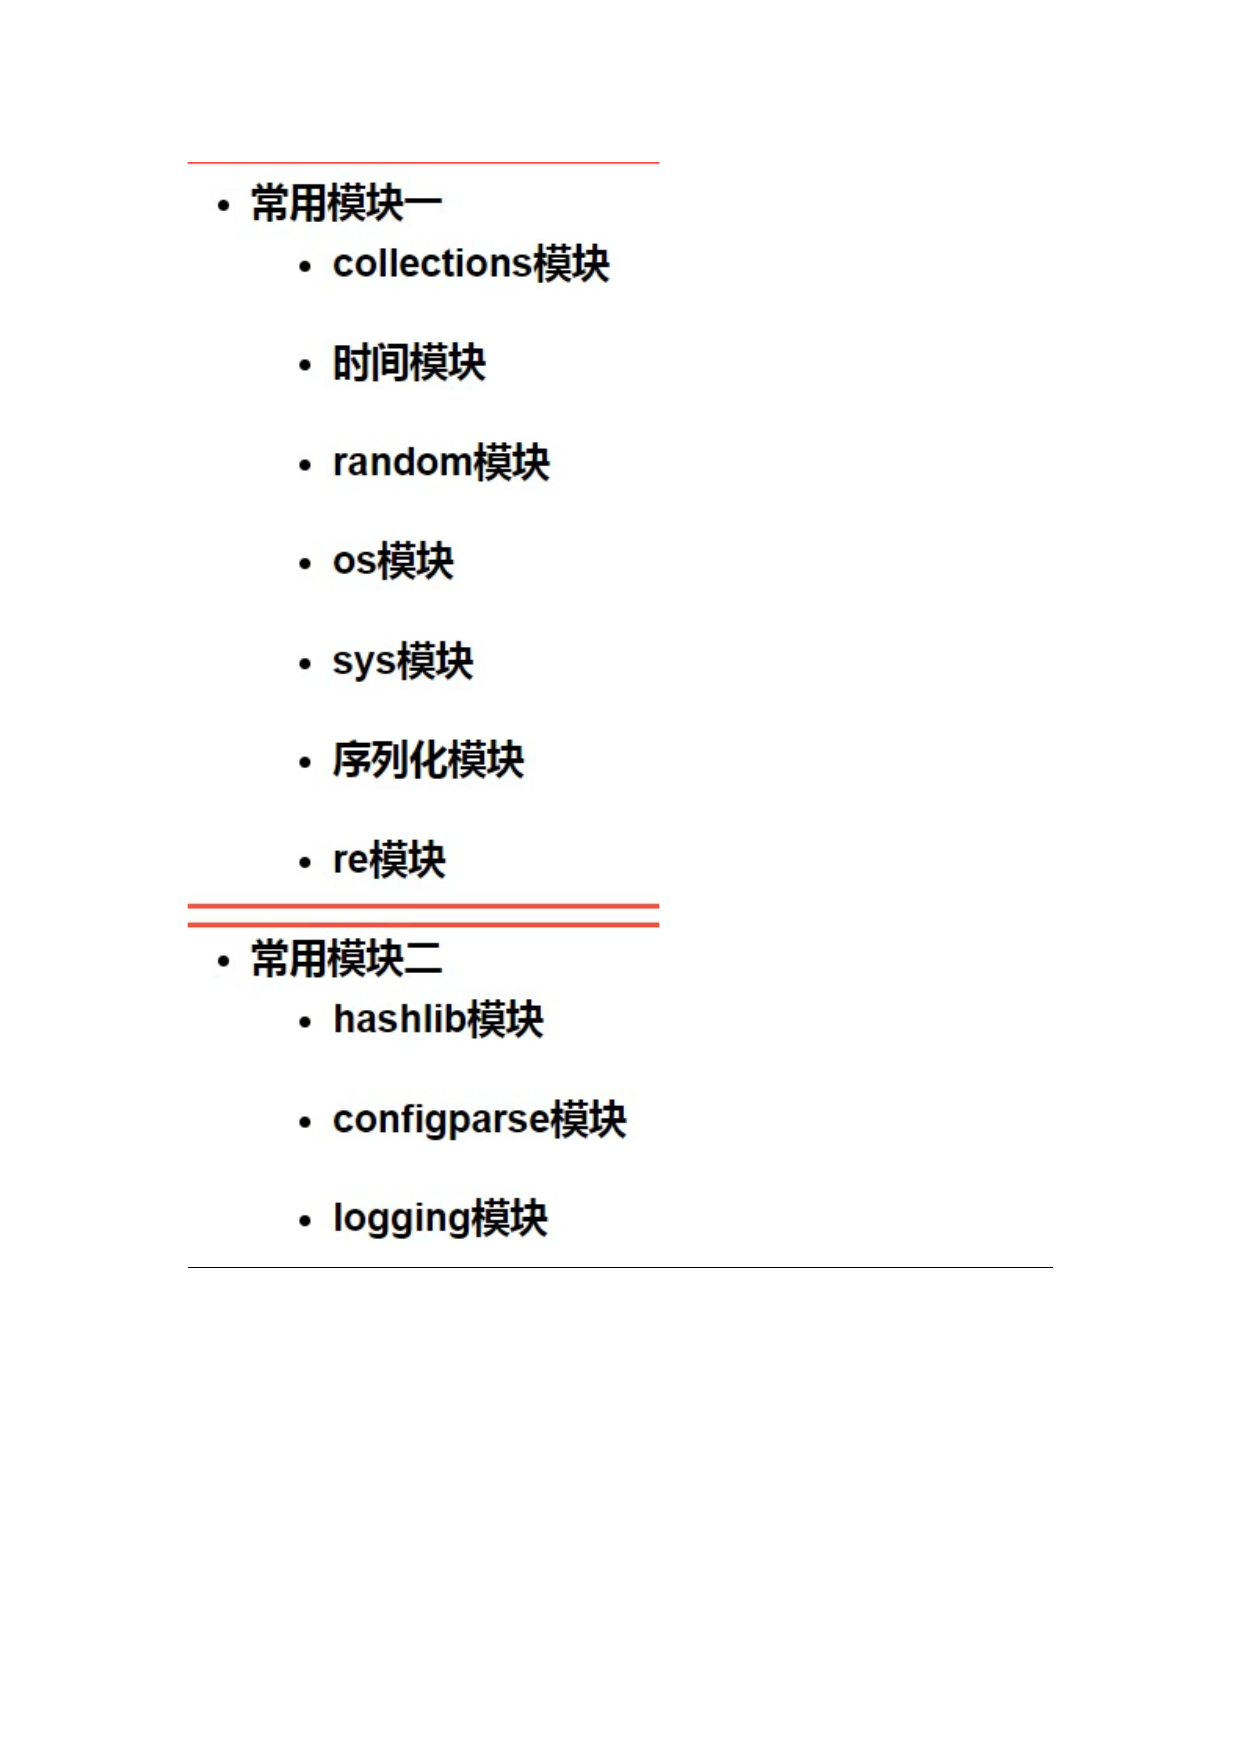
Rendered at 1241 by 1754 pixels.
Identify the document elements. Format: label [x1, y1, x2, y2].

picture [187, 162, 660, 1264]
